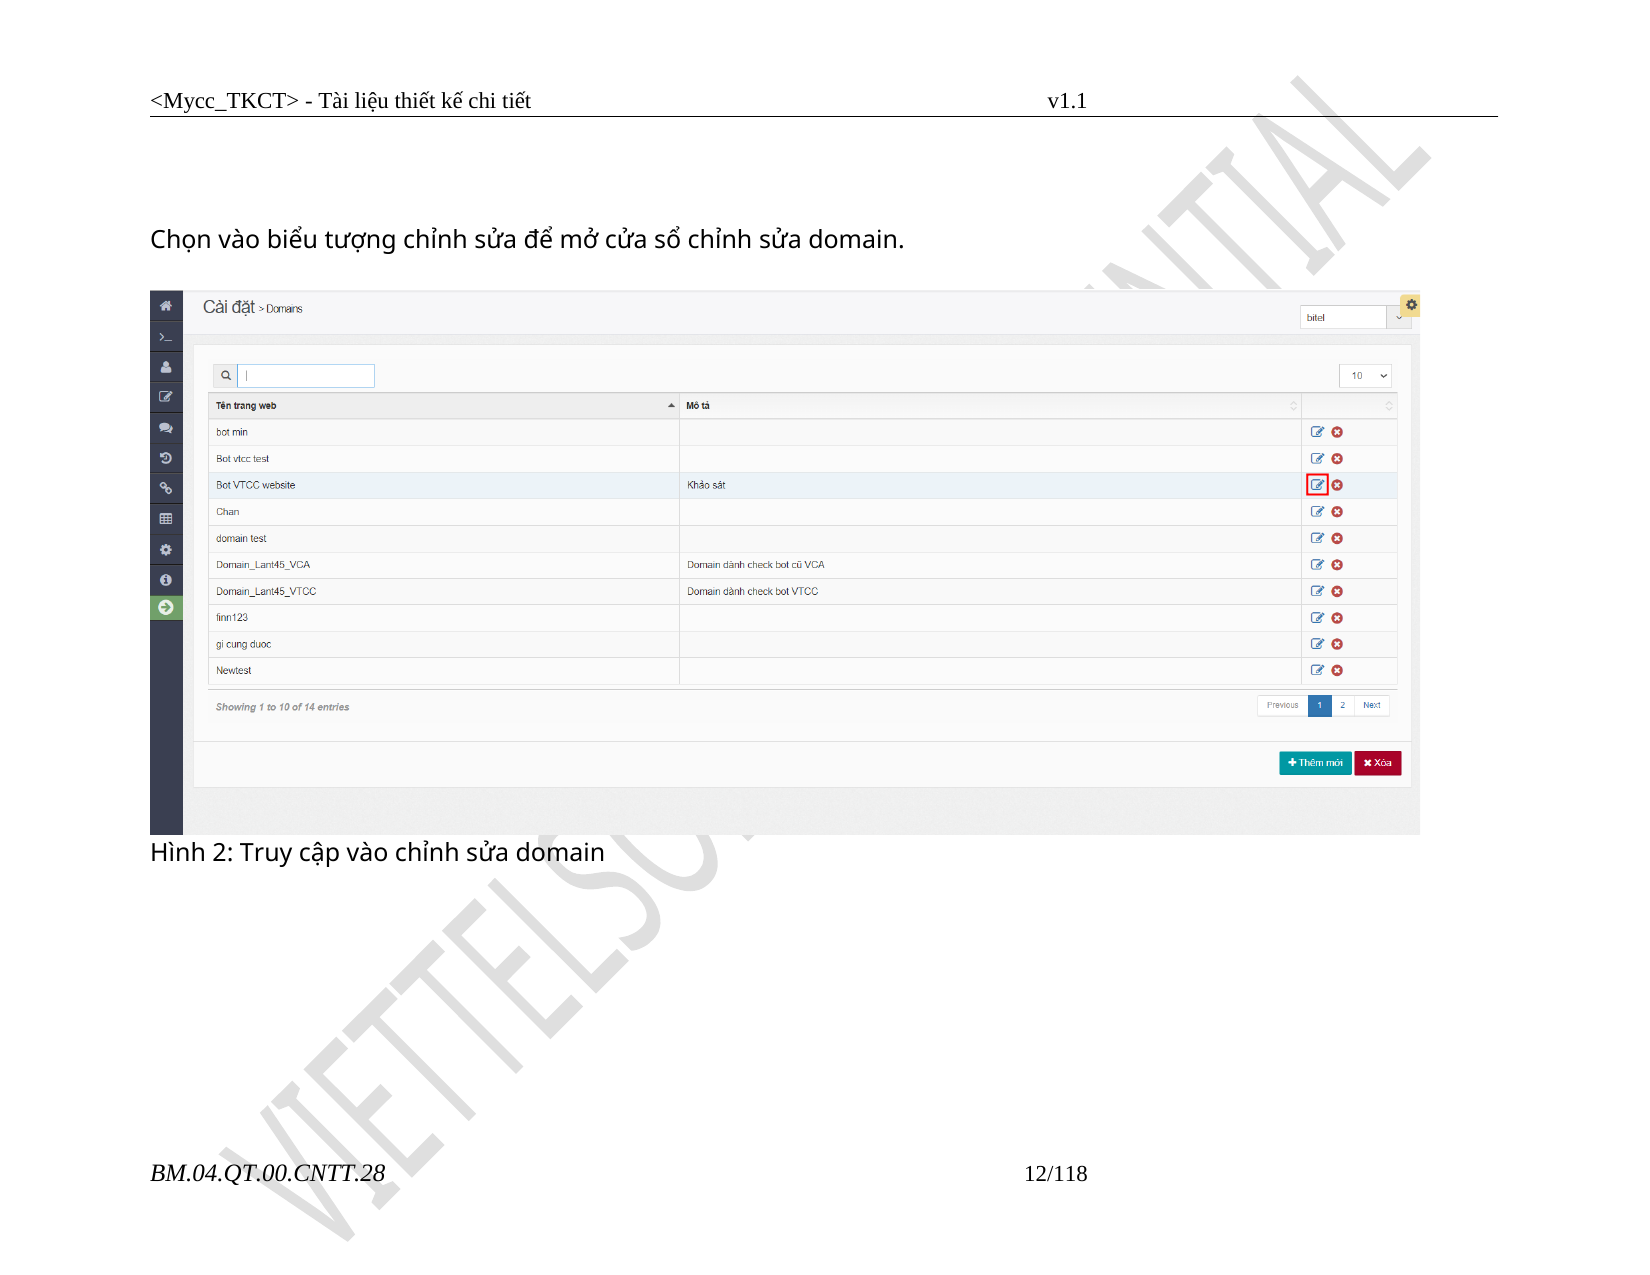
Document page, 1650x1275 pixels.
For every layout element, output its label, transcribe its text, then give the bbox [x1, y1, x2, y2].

list Hình 2: Truy cập vào chỉnh sửa domain [150, 834, 1500, 868]
picture [150, 289, 1421, 835]
list Chọn vào biểu tượng chỉnh sửa để mở cửa sổ chỉnh sửa domain. [150, 221, 1500, 255]
